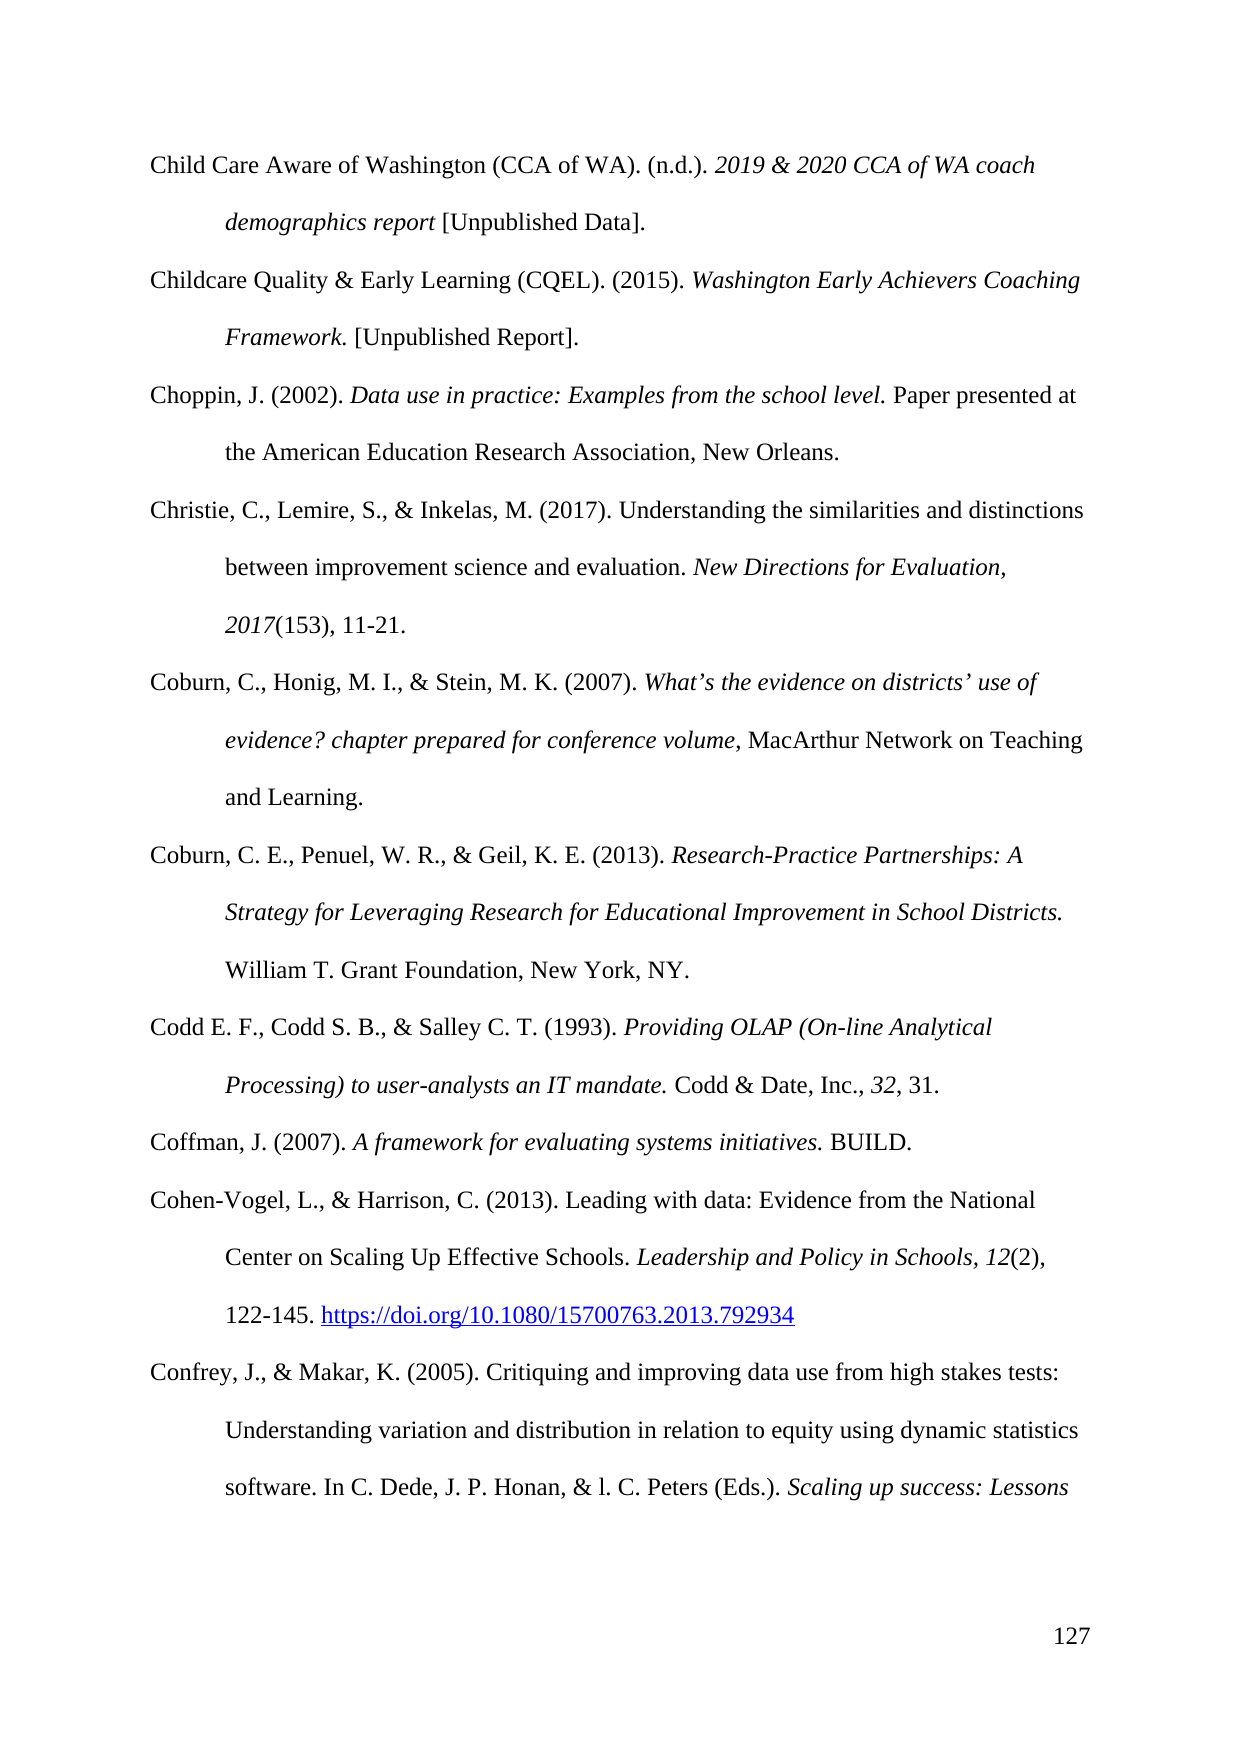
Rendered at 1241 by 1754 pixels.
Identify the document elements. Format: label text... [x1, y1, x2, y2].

text Codd E. F., Codd S. B., & Salley C. T. (1993). Providing OLAP (On-line Analytical Processing) to user-analysts an IT mandate. Codd & Date, Inc., 32, 31. [150, 1012, 1090, 1099]
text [150, 1357, 1090, 1501]
text Choppin, J. (2002). Data use in practice: Examples from the school level. Paper presented at the American Education Research Association, New Orleans. [150, 380, 1090, 466]
text Christie, C., Lemire, S., & Inkelas, M. (2017). Understanding the similarities and distinctions between improvement science and evaluation. New Directions for Evaluation, 2017(153), 11-21. [150, 495, 1090, 639]
text Coffman, J. (2007). A framework for evaluating systems initiatives. BUILD. [150, 1127, 1090, 1156]
text Coburn, C. E., Penuel, W. R., & Geil, K. E. (2013). Research-Practice Partnerships: A Strategy for Leveraging Research for Educational Improvement in School Districts. William T. Grant Foundation, New York, NY. [150, 840, 1090, 984]
text Childcare Quality & Early Learning (CQEL). (2015). Washington Early Achievers Coaching Framework. [Unpublished Report]. [150, 265, 1090, 351]
text Cohen-Vogel, L., & Harrison, C. (2013). Leading with data: Evidence from the National Center on Scaling Up Effective Schools. Leadership and Policy in Schools, 12(2), 122-145. https://doi.org/10.1080/15700763.2013.792934 [150, 1185, 1090, 1329]
text Coburn, C., Honig, M. I., & Stein, M. K. (2007). What’s the evidence on districts’ use of evidence? chapter prepared for conference volume, MacArthur Network on Teaching and Learning. [150, 667, 1090, 811]
text Child Care Aware of Washington (CCA of WA). (n.d.). 2019 & 2020 CCA of WA coach demographics report [Unpublished Data]. [150, 150, 1090, 236]
